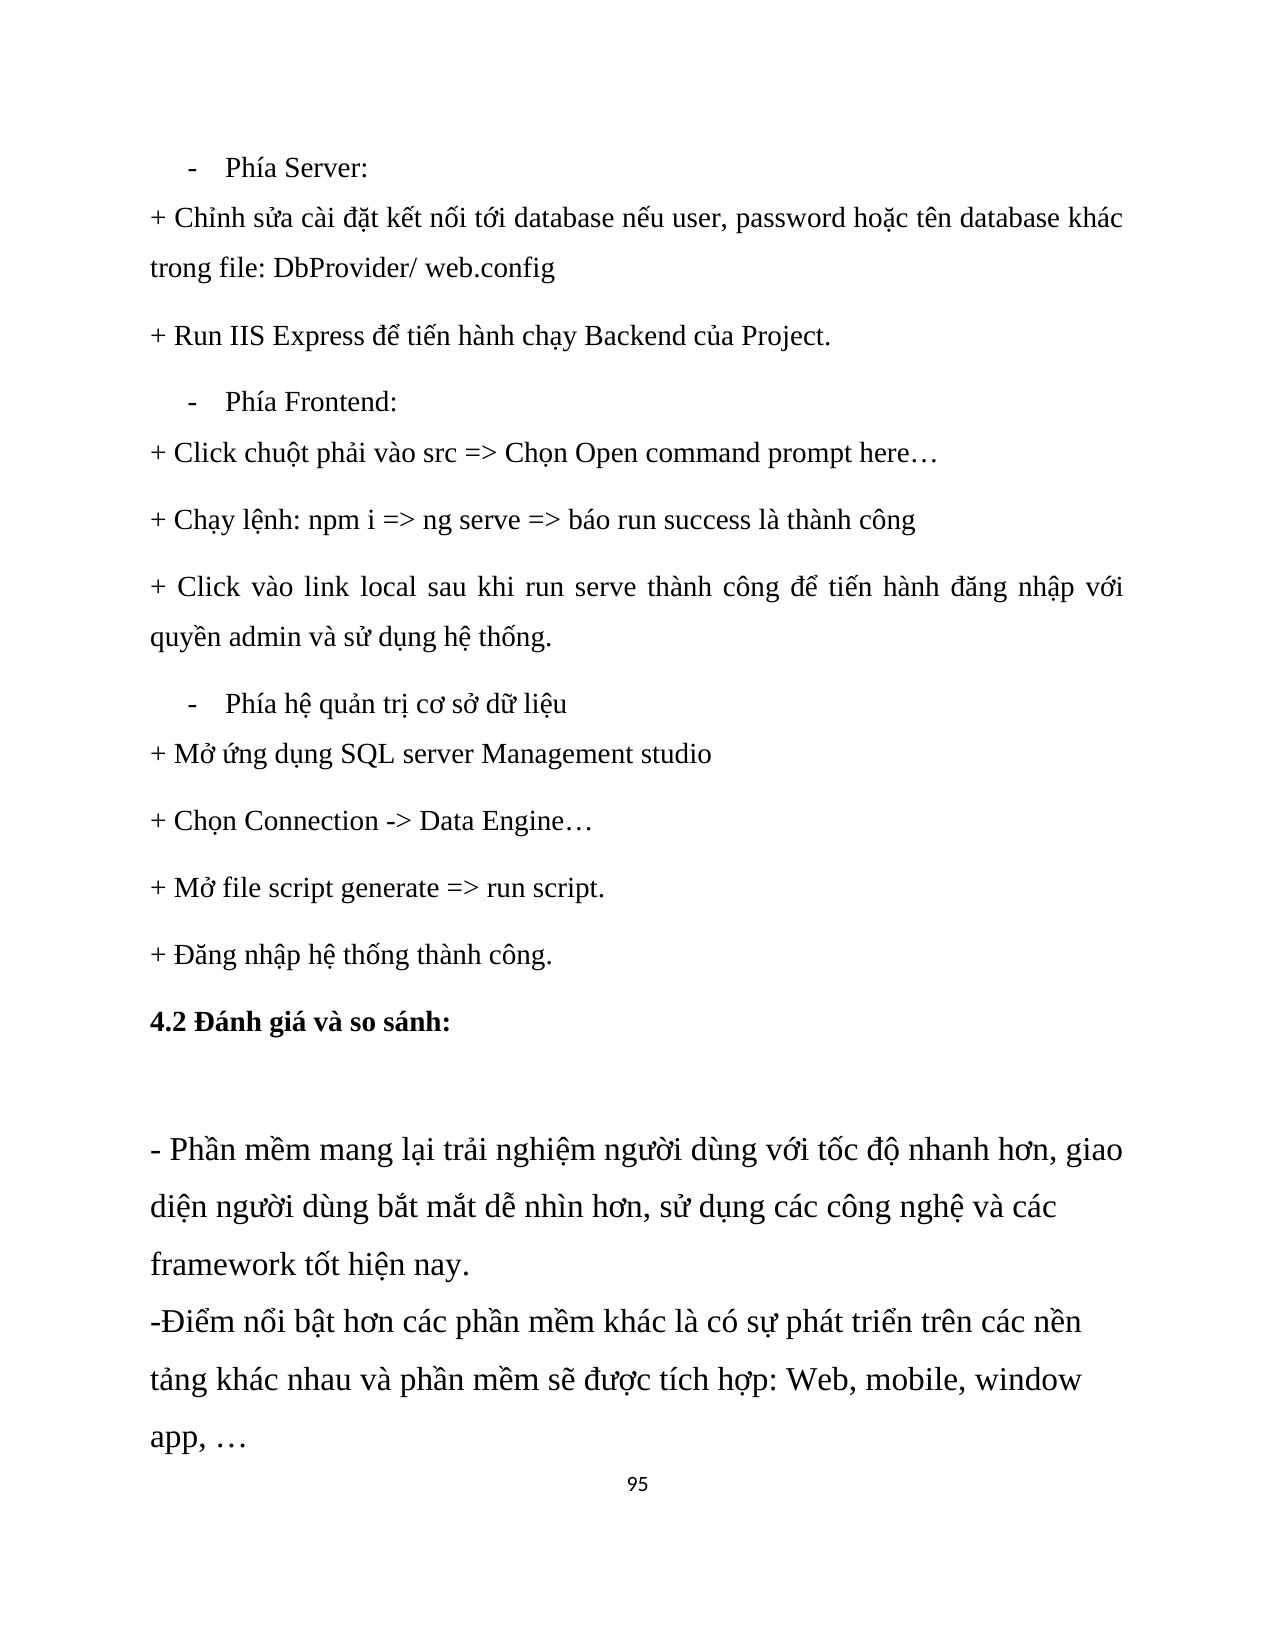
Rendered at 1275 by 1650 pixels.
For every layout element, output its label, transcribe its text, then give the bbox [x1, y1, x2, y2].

text + Click chuột phải vào src => Chọn Open command prompt here… [150, 435, 1125, 468]
list Phía hệ quản trị cơ sở dữ liệu [187, 686, 1125, 720]
text + Run IIS Express để tiến hành chạy Backend của Project. [150, 318, 1125, 351]
list Phía Frontend: [187, 384, 1125, 418]
text + Mở file script generate => run script. [150, 870, 1125, 904]
list Phía Server: [187, 150, 1125, 183]
text + Đăng nhập hệ thống thành công. [150, 937, 1125, 971]
subtitle 4.2 Đánh giá và so sánh: [150, 1004, 1125, 1038]
text - Phần mềm mang lại trải nghiệm người dùng với tốc độ nhanh hơn, giao diện người dùng bắt mắt dễ nhìn hơn, sử dụng các công nghệ và các framework tốt hiện nay. -Điểm nổi bật hơn các phần mềm khác là có sự phát triển trên các nền tảng khác nhau và phần mềm sẽ được tích hợp: Web, mobile, window app, … [150, 1129, 1125, 1455]
text + Chỉnh sửa cài đặt kết nối tới database nếu user, password hoặc tên database khác trong file: DbProvider/ web.config [150, 200, 1125, 284]
text + Chạy lệnh: npm i => ng serve => báo run success là thành công [150, 502, 1125, 535]
text + Click vào link local sau khi run serve thành công để tiến hành đăng nhập với quyền admin và sử dụng hệ thống. [150, 569, 1125, 653]
text + Mở ứng dụng SQL server Management studio [150, 736, 1125, 770]
text + Chọn Connection -> Data Engine… [150, 803, 1125, 837]
